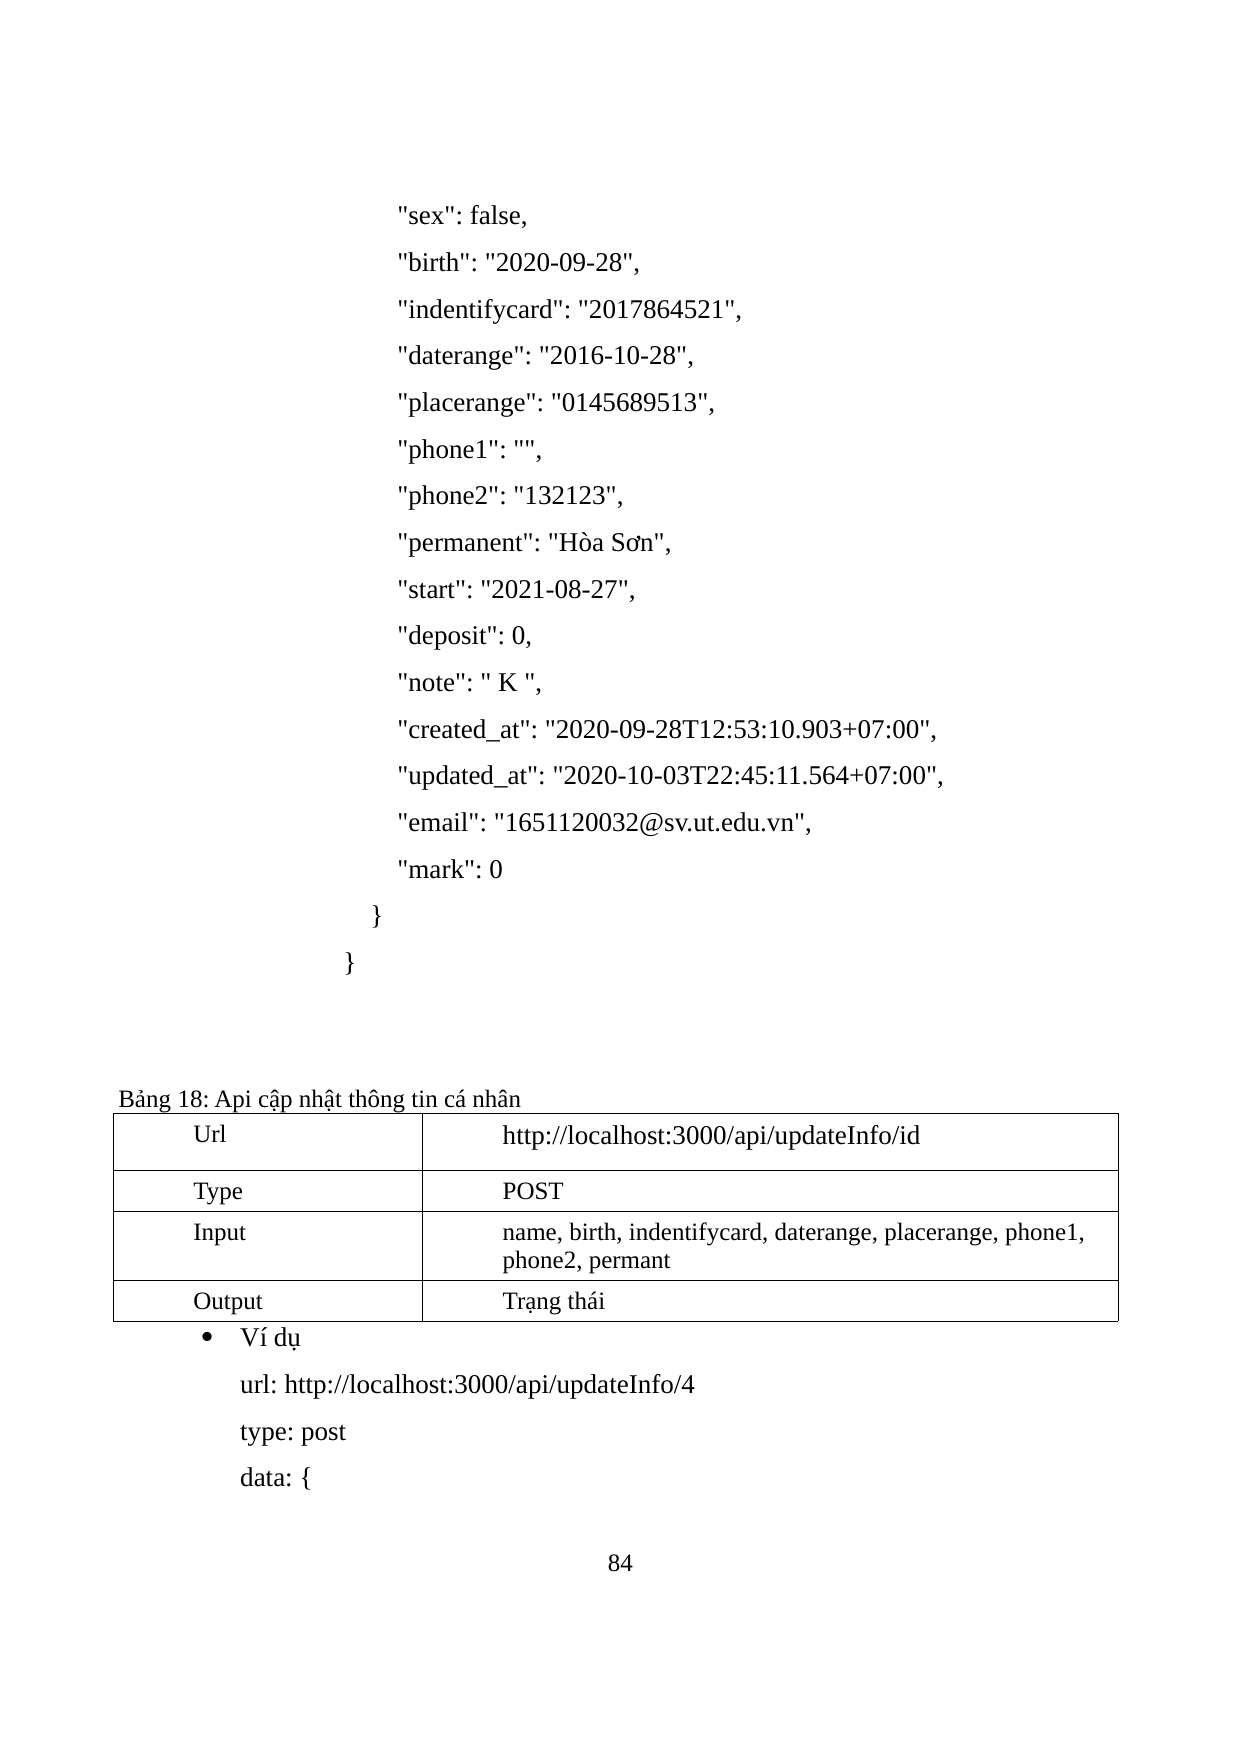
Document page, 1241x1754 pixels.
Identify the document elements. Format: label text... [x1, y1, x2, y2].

text "daterange": "2016-10-28", [343, 339, 1122, 371]
text "birth": "2020-09-28", [343, 246, 1122, 277]
text "placerange": "0145689513", [343, 386, 1122, 417]
table_cell POST [423, 1171, 1118, 1211]
text "mark": 0 [343, 853, 1122, 884]
text "created_at": "2020-09-28T12:53:10.903+07:00", [343, 713, 1122, 744]
text "indentifycard": "2017864521", [343, 293, 1122, 324]
text } [343, 899, 1122, 931]
text "note": " K ", [343, 666, 1122, 697]
text Bảng 18: Api cập nhật thông tin cá nhân [118, 1084, 1122, 1112]
text } [343, 946, 1122, 977]
table_cell Output [114, 1281, 422, 1321]
table_cell Input [114, 1212, 422, 1280]
text "start": "2021-08-27", [343, 573, 1122, 604]
table_cell Type [114, 1171, 422, 1211]
text "phone1": "", [343, 433, 1122, 464]
text "sex": false, [343, 199, 1122, 231]
table_cell Trạng thái [423, 1281, 1118, 1321]
text "email": "1651120032@sv.ut.edu.vn", [343, 806, 1122, 837]
text data: { [240, 1462, 1122, 1493]
table_header Url [114, 1114, 422, 1170]
table_cell name, birth, indentifycard, daterange, placerange, phone1, phone2, permant [423, 1212, 1118, 1280]
text type: post [240, 1415, 1122, 1446]
text "permanent": "Hòa Sơn", [343, 526, 1122, 557]
text "updated_at": "2020-10-03T22:45:11.564+07:00", [343, 759, 1122, 791]
text url: http://localhost:3000/api/updateInfo/4 [240, 1368, 1122, 1399]
table_header http://localhost:3000/api/updateInfo/id [423, 1114, 1118, 1170]
text "phone2": "132123", [343, 479, 1122, 511]
text "deposit": 0, [343, 619, 1122, 651]
list Ví dụ [202, 1321, 1122, 1353]
